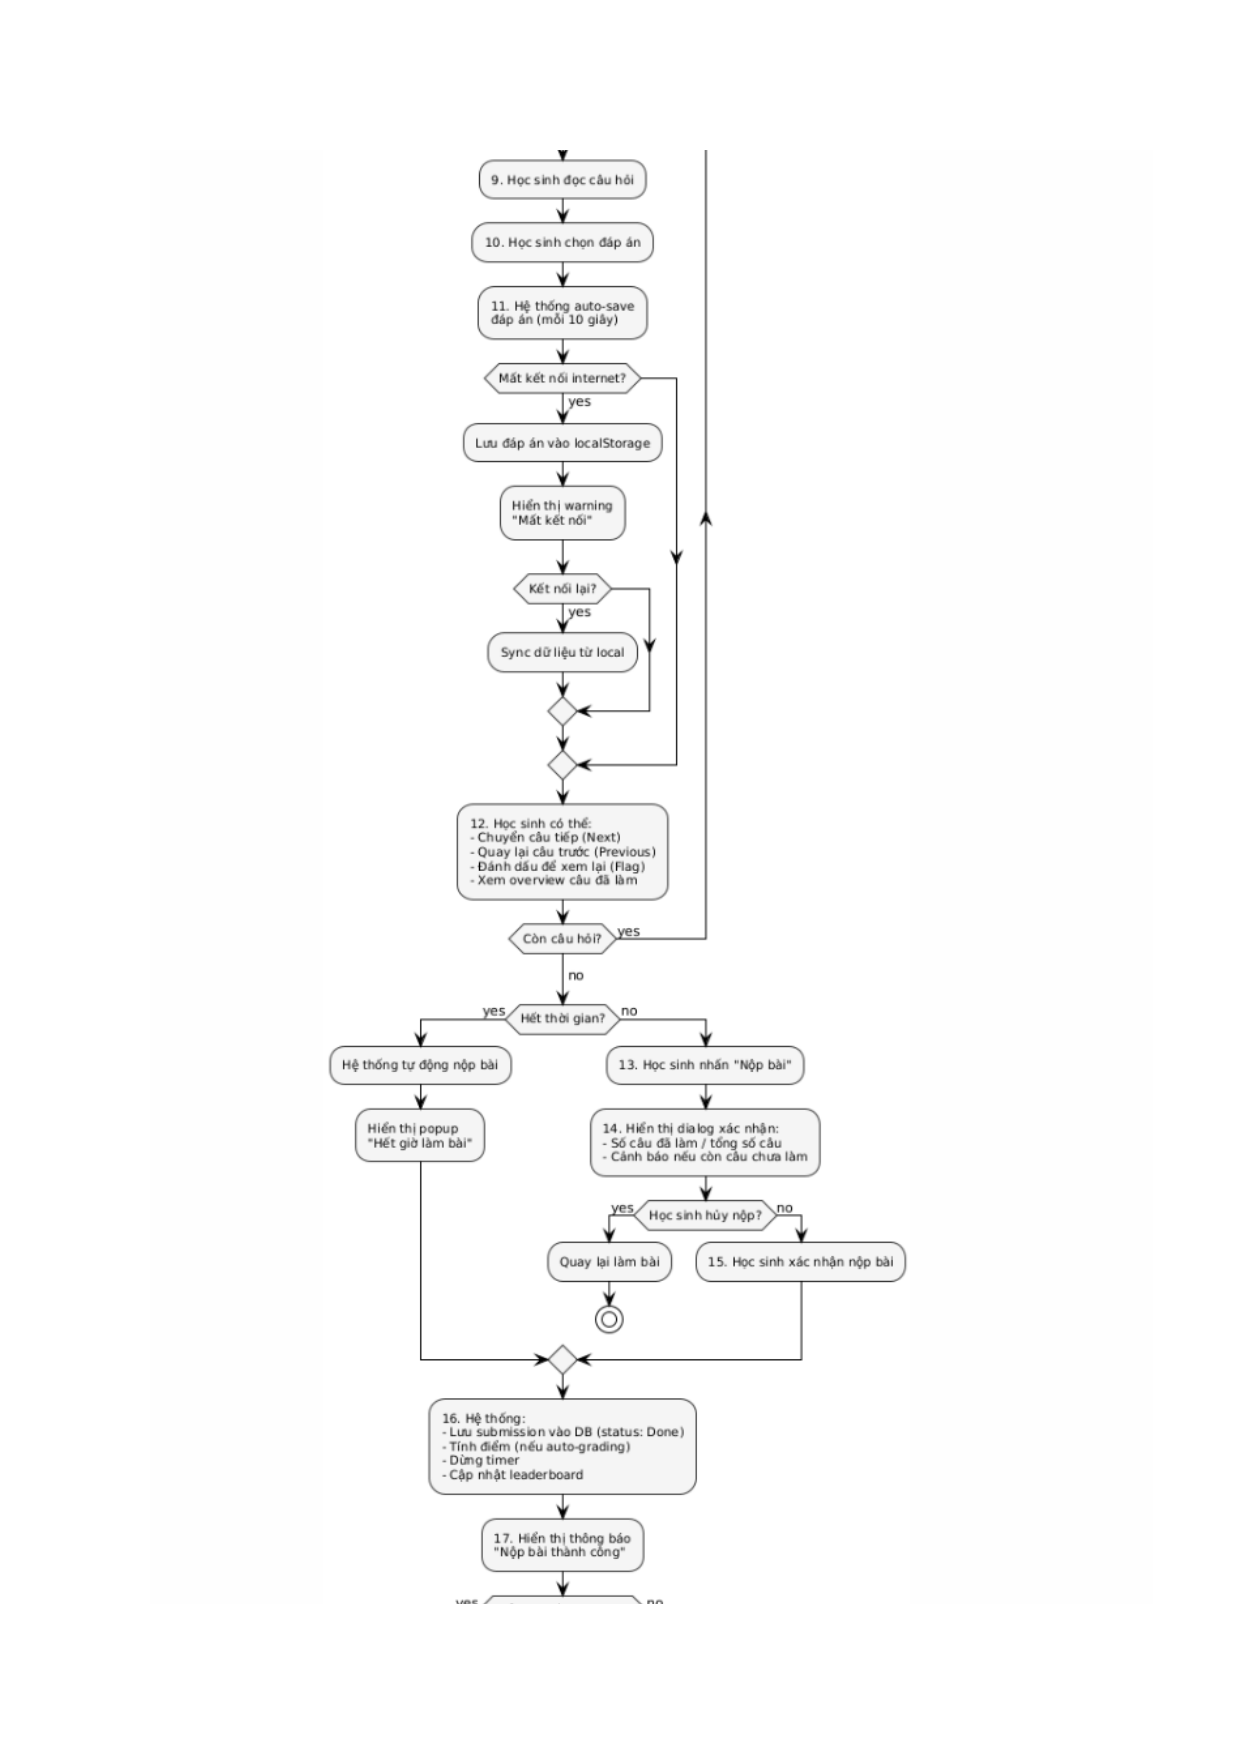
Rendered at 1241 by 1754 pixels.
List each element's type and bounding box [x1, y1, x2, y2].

picture [150, 150, 1154, 1604]
